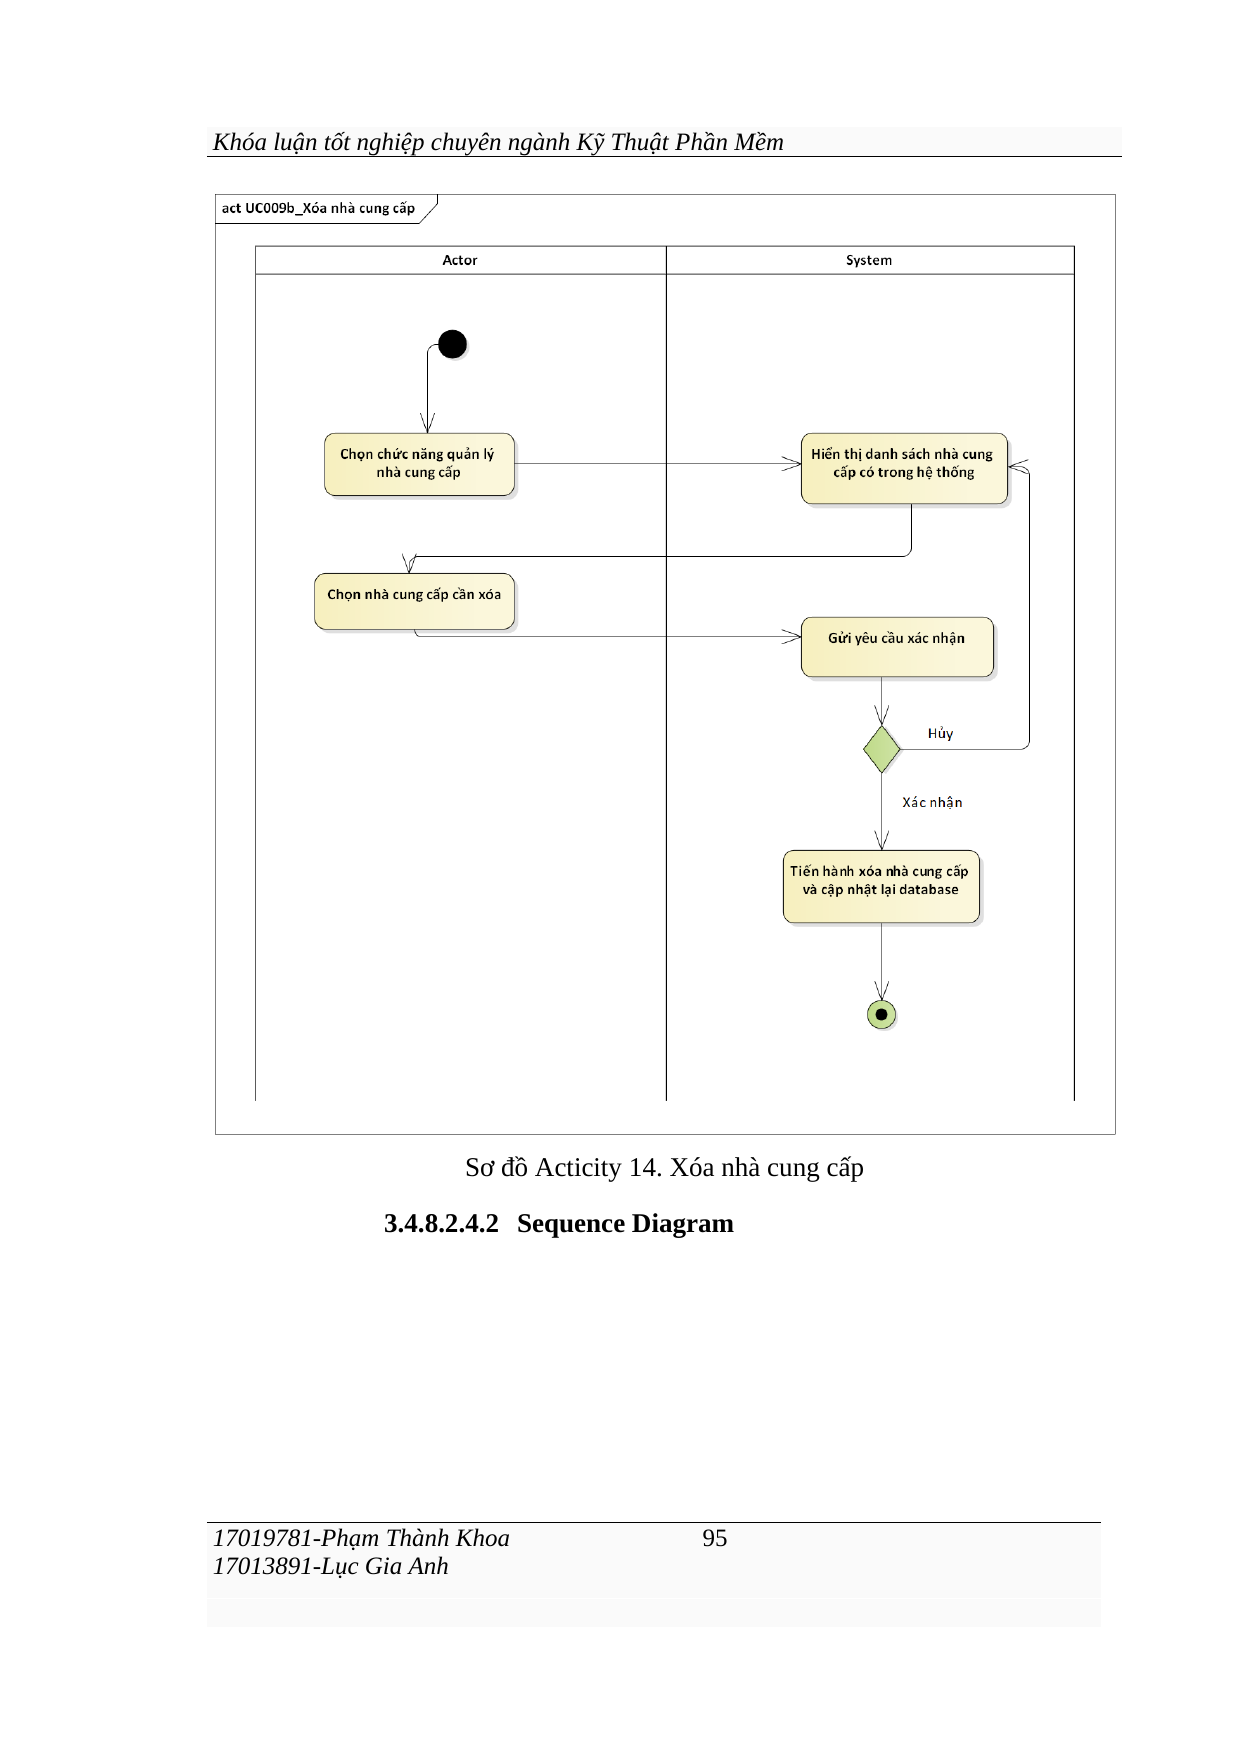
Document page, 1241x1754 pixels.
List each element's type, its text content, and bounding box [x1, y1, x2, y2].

subtitle Sequence Diagram [384, 1207, 1122, 1238]
text Sơ đồ Acticity 15. Xóa nhà cung cấp [207, 1151, 1122, 1182]
picture [206, 185, 1123, 1142]
